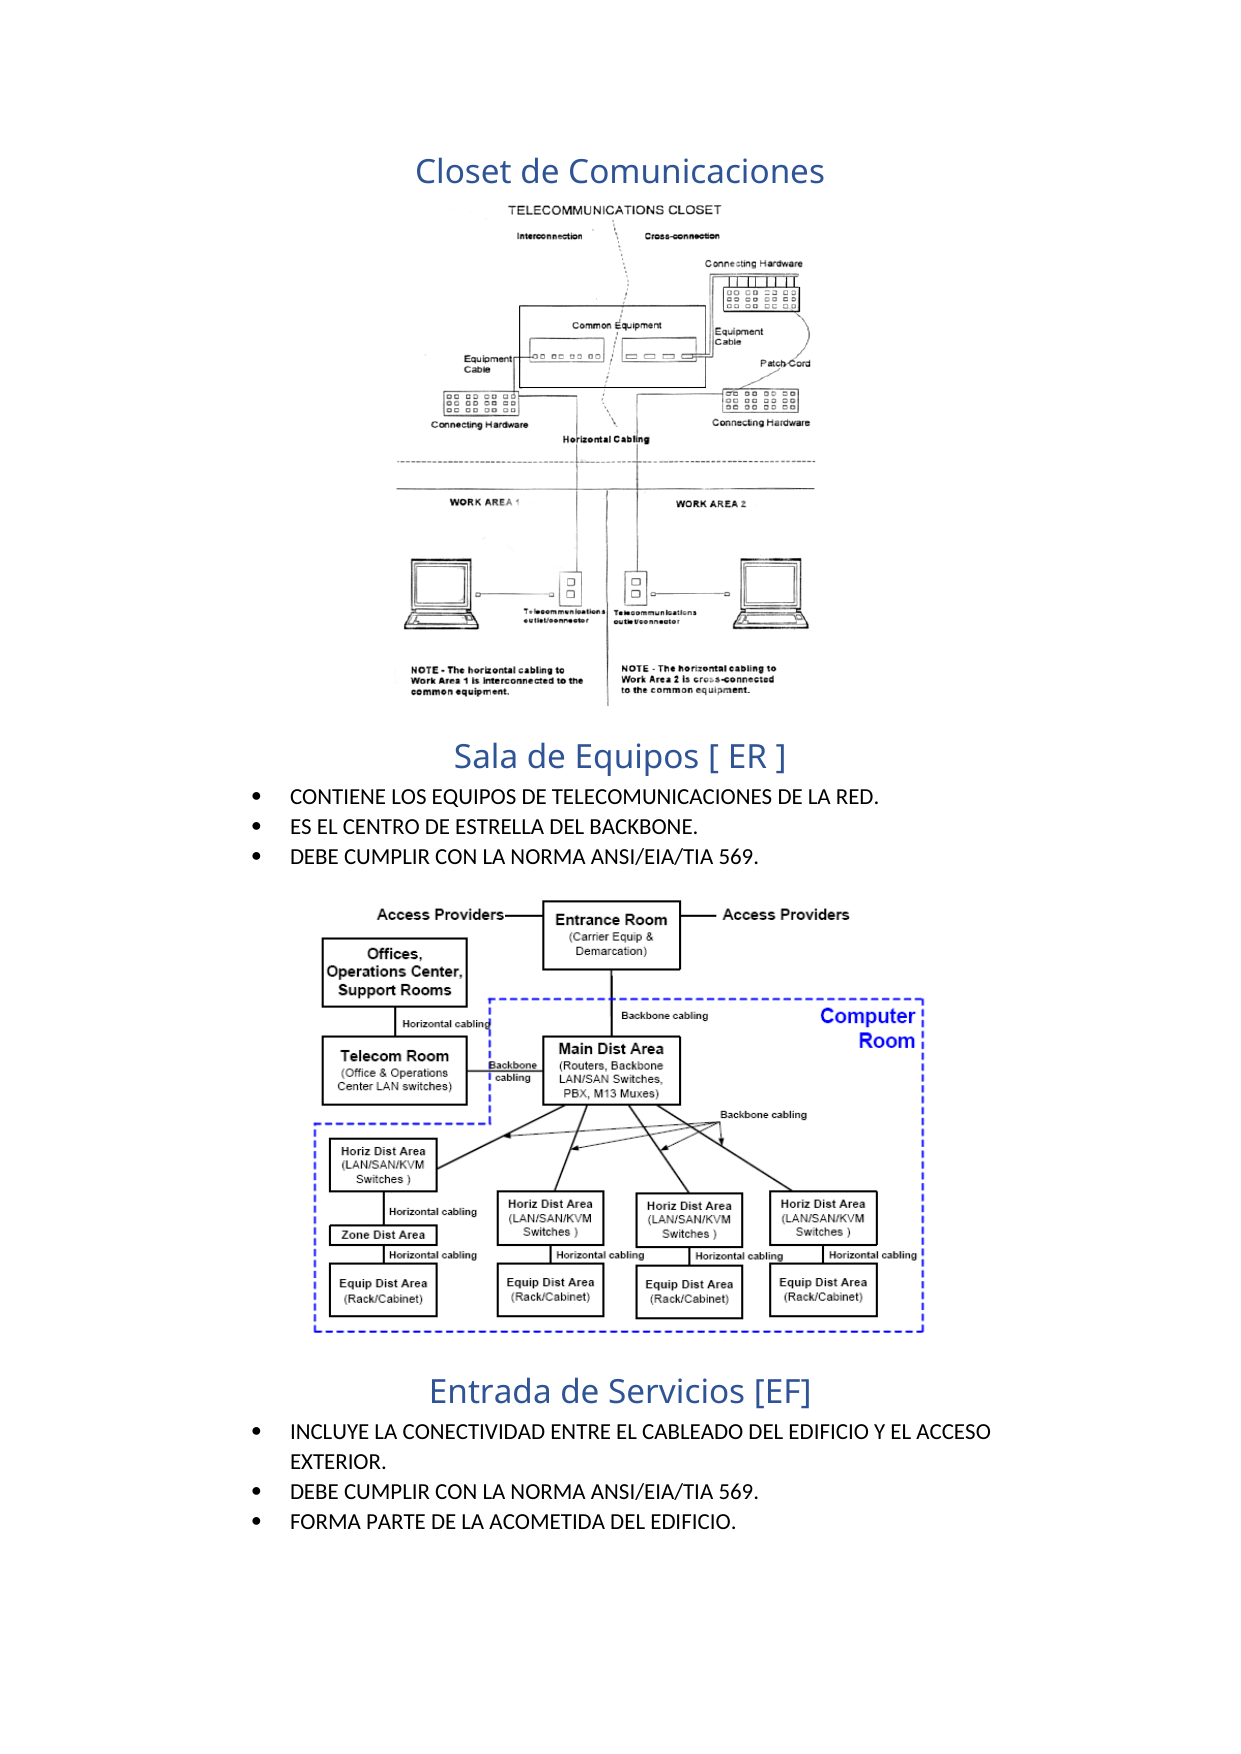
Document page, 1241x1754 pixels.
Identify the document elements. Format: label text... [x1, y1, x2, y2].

list DEBE CUMPLIR CON LA NORMA ANSI/EIA/TIA 569. [252, 1477, 1063, 1505]
list FORMA PARTE DE LA ACOMETIDA DEL EDIFICIO. [252, 1507, 1063, 1536]
subtitle Closet de Comunicaciones [177, 148, 1063, 193]
list DEBE CUMPLIR CON LA NORMA ANSI/EIA/TIA 569. [252, 842, 1063, 870]
subtitle Entrada de Servicios [EF] [177, 1368, 1063, 1413]
list INCLUYE LA CONECTIVIDAD ENTRE EL CABLEADO DEL EDIFICIO Y EL ACCESO EXTERIOR. [252, 1417, 1063, 1475]
picture [394, 196, 847, 706]
picture [302, 889, 938, 1341]
list CONTIENE LOS EQUIPOS DE TELECOMUNICACIONES DE LA RED. [252, 782, 1063, 810]
subtitle Sala de Equipos [ ER ] [177, 733, 1063, 778]
list ES EL CENTRO DE ESTRELLA DEL BACKBONE. [252, 812, 1063, 840]
